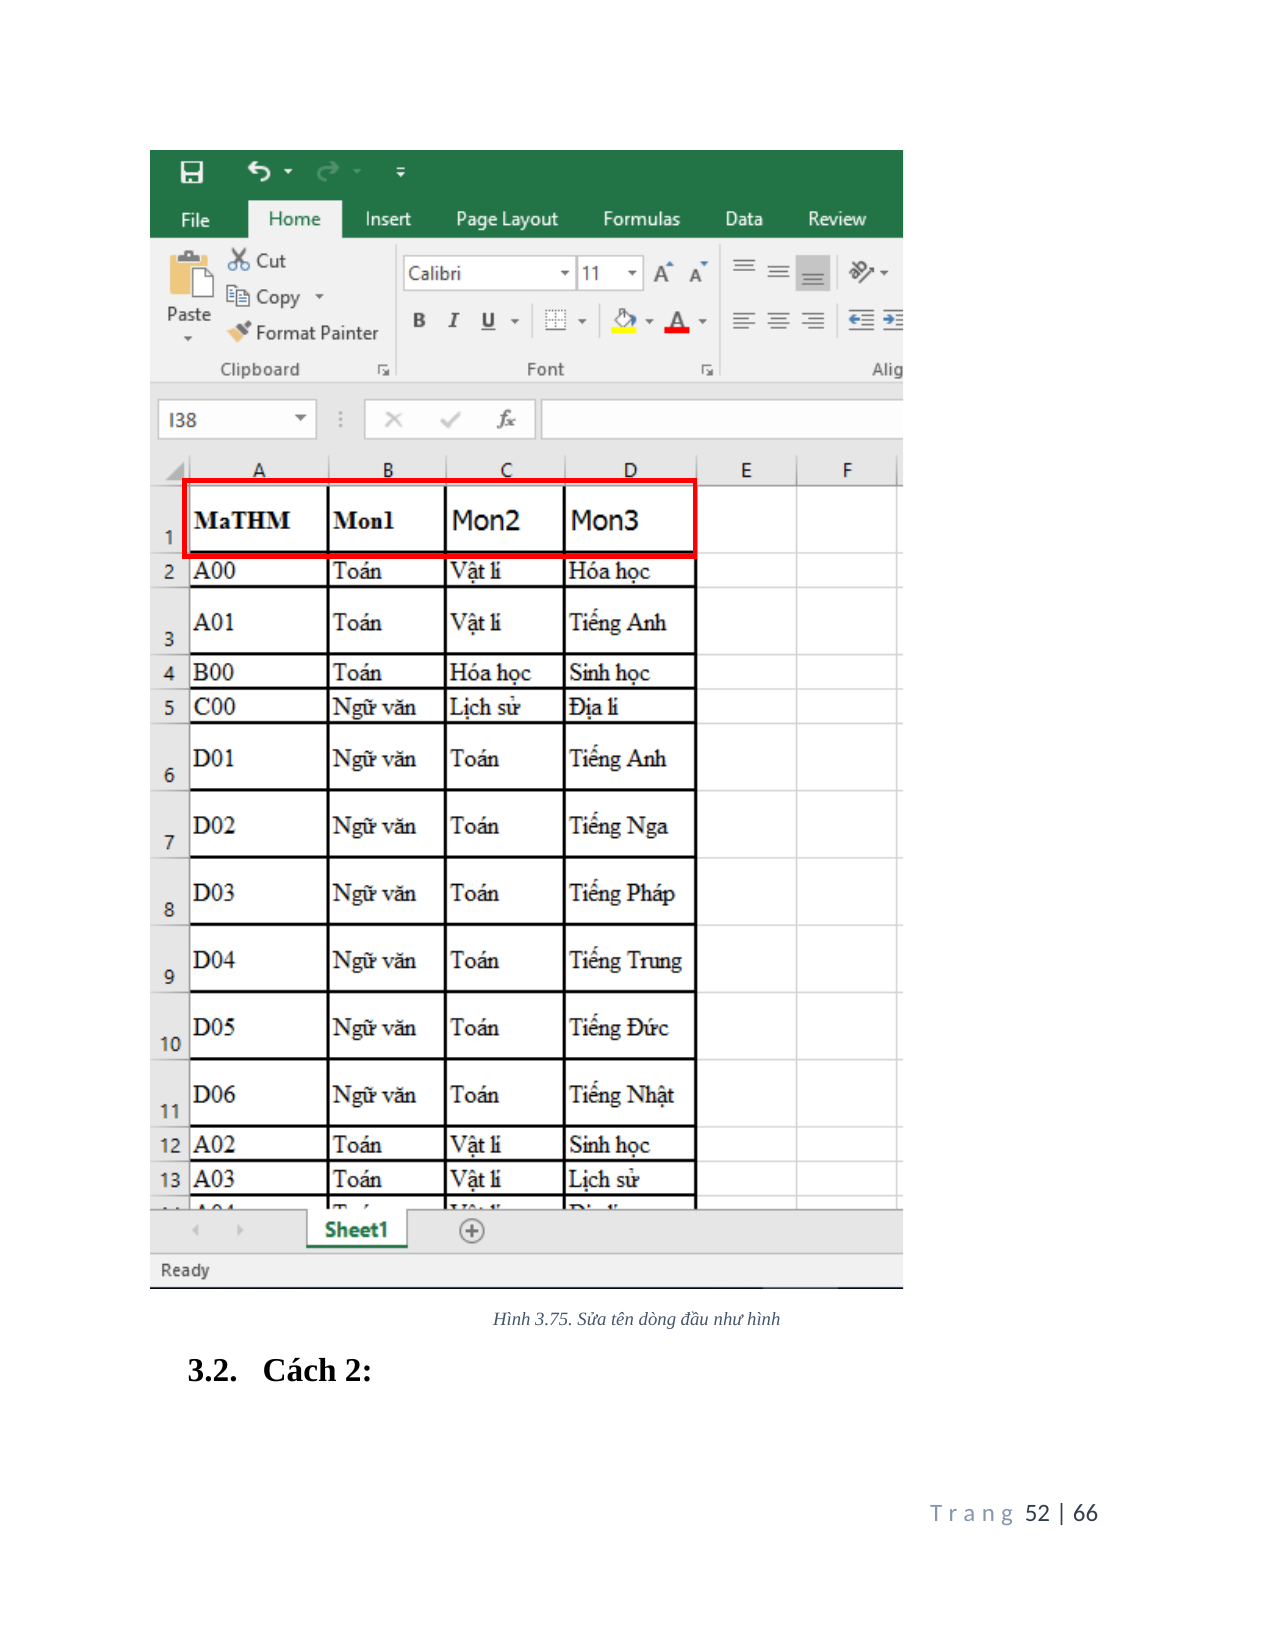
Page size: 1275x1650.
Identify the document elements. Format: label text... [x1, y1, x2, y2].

picture [150, 150, 904, 1289]
subtitle Cách 2: [187, 1350, 1125, 1389]
